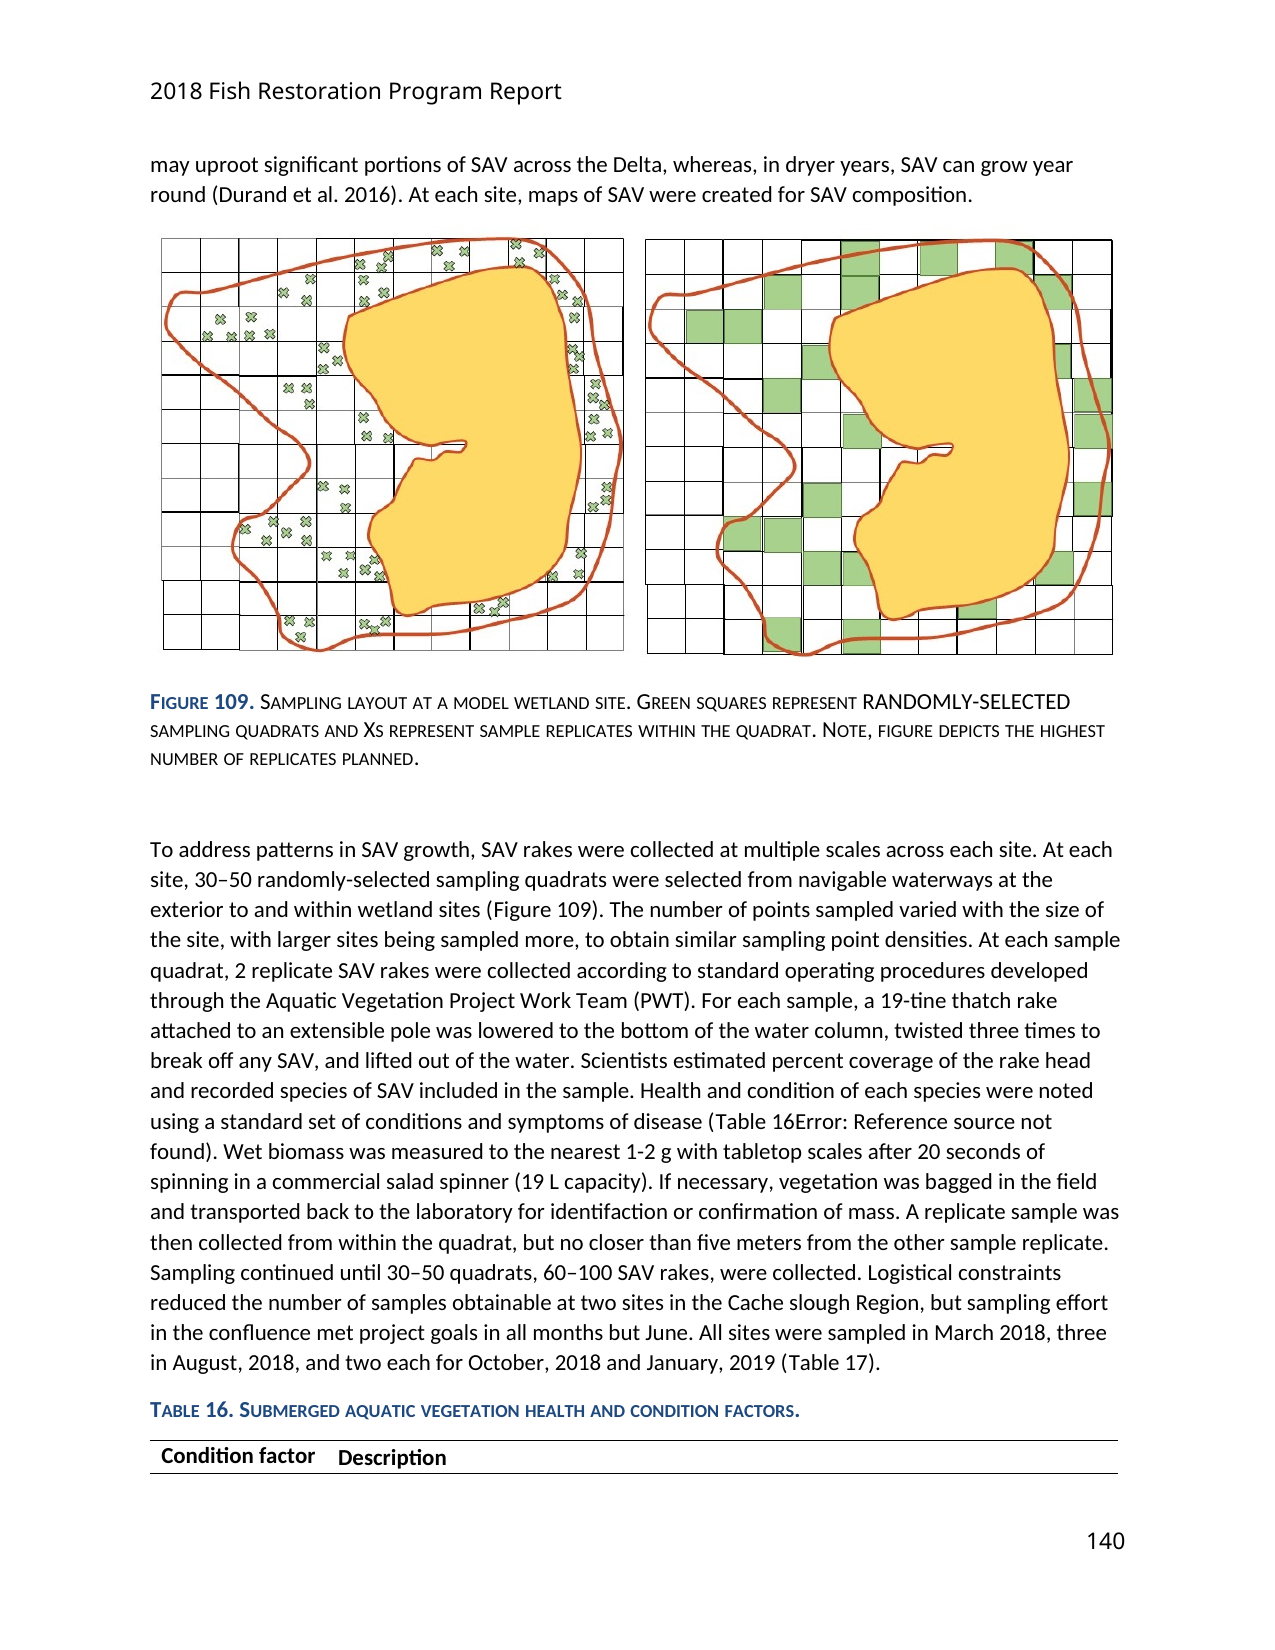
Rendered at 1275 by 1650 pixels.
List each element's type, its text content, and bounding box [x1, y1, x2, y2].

picture [150, 226, 1126, 669]
table_header Description [327, 1441, 1118, 1473]
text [150, 150, 1125, 208]
text Figure 109. Sampling layout at a model wetland site. Green squares represent RANDOMLY-SELECTED sampling quadrats and Xs represent sample replicates within the quadrat. Note, figure depicts the highest number of replicates planned. [150, 687, 1125, 771]
table_header Condition factor [150, 1441, 327, 1473]
